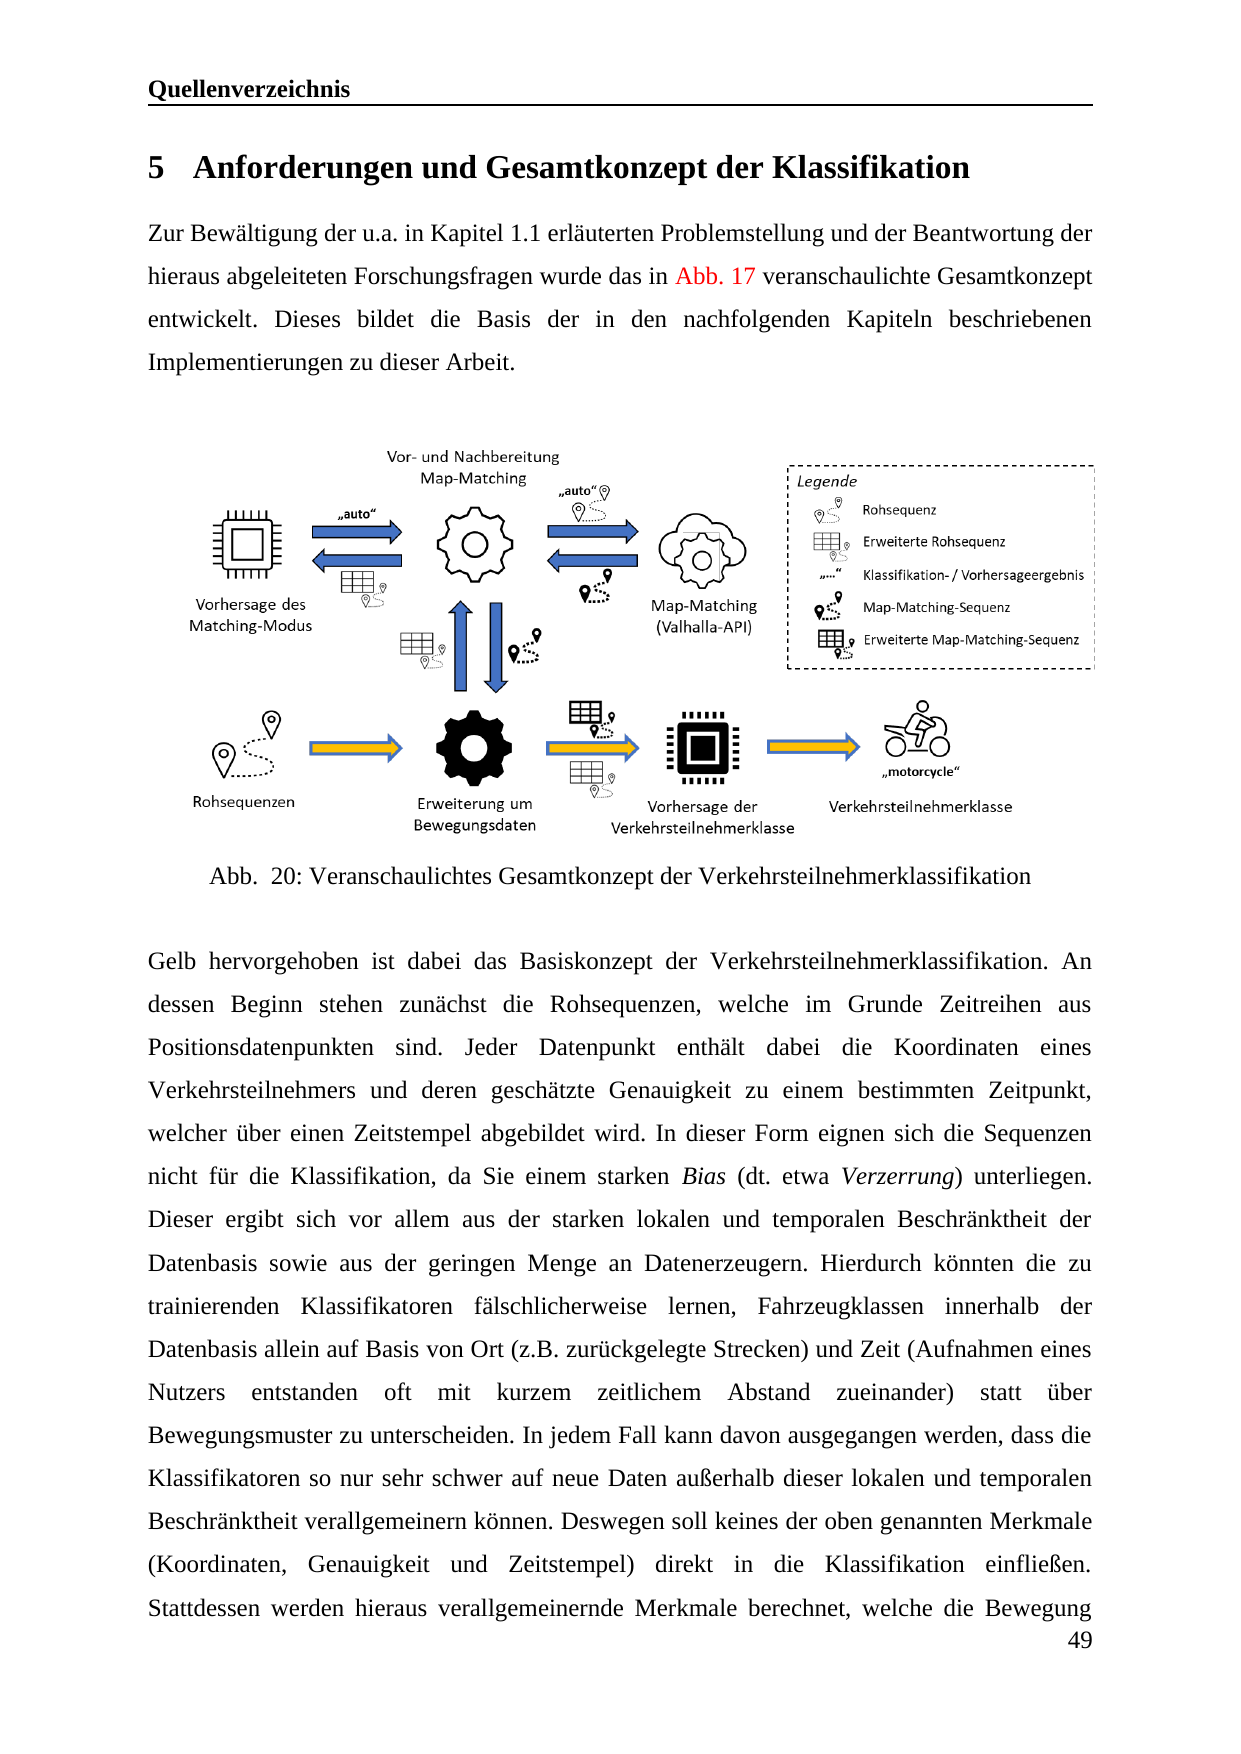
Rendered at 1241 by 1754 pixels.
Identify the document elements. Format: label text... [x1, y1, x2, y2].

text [148, 946, 1093, 1621]
picture [147, 440, 1095, 849]
text Zur Bewältigung der u.a. in Kapitel 1.1 erläuterten Problemstellung und der Beantwortung der hieraus abgeleiteten Forschungsfragen wurde das in Abb. 17 veranschaulichte Gesamtkonzept entwickelt. Dieses bildet die Basis der in den nachfolgenden Kapiteln beschriebenen Implementierungen zu dieser Arbeit. [148, 218, 1093, 376]
subtitle Anforderungen und Gesamtkonzept der Klassifikation [148, 148, 1093, 186]
